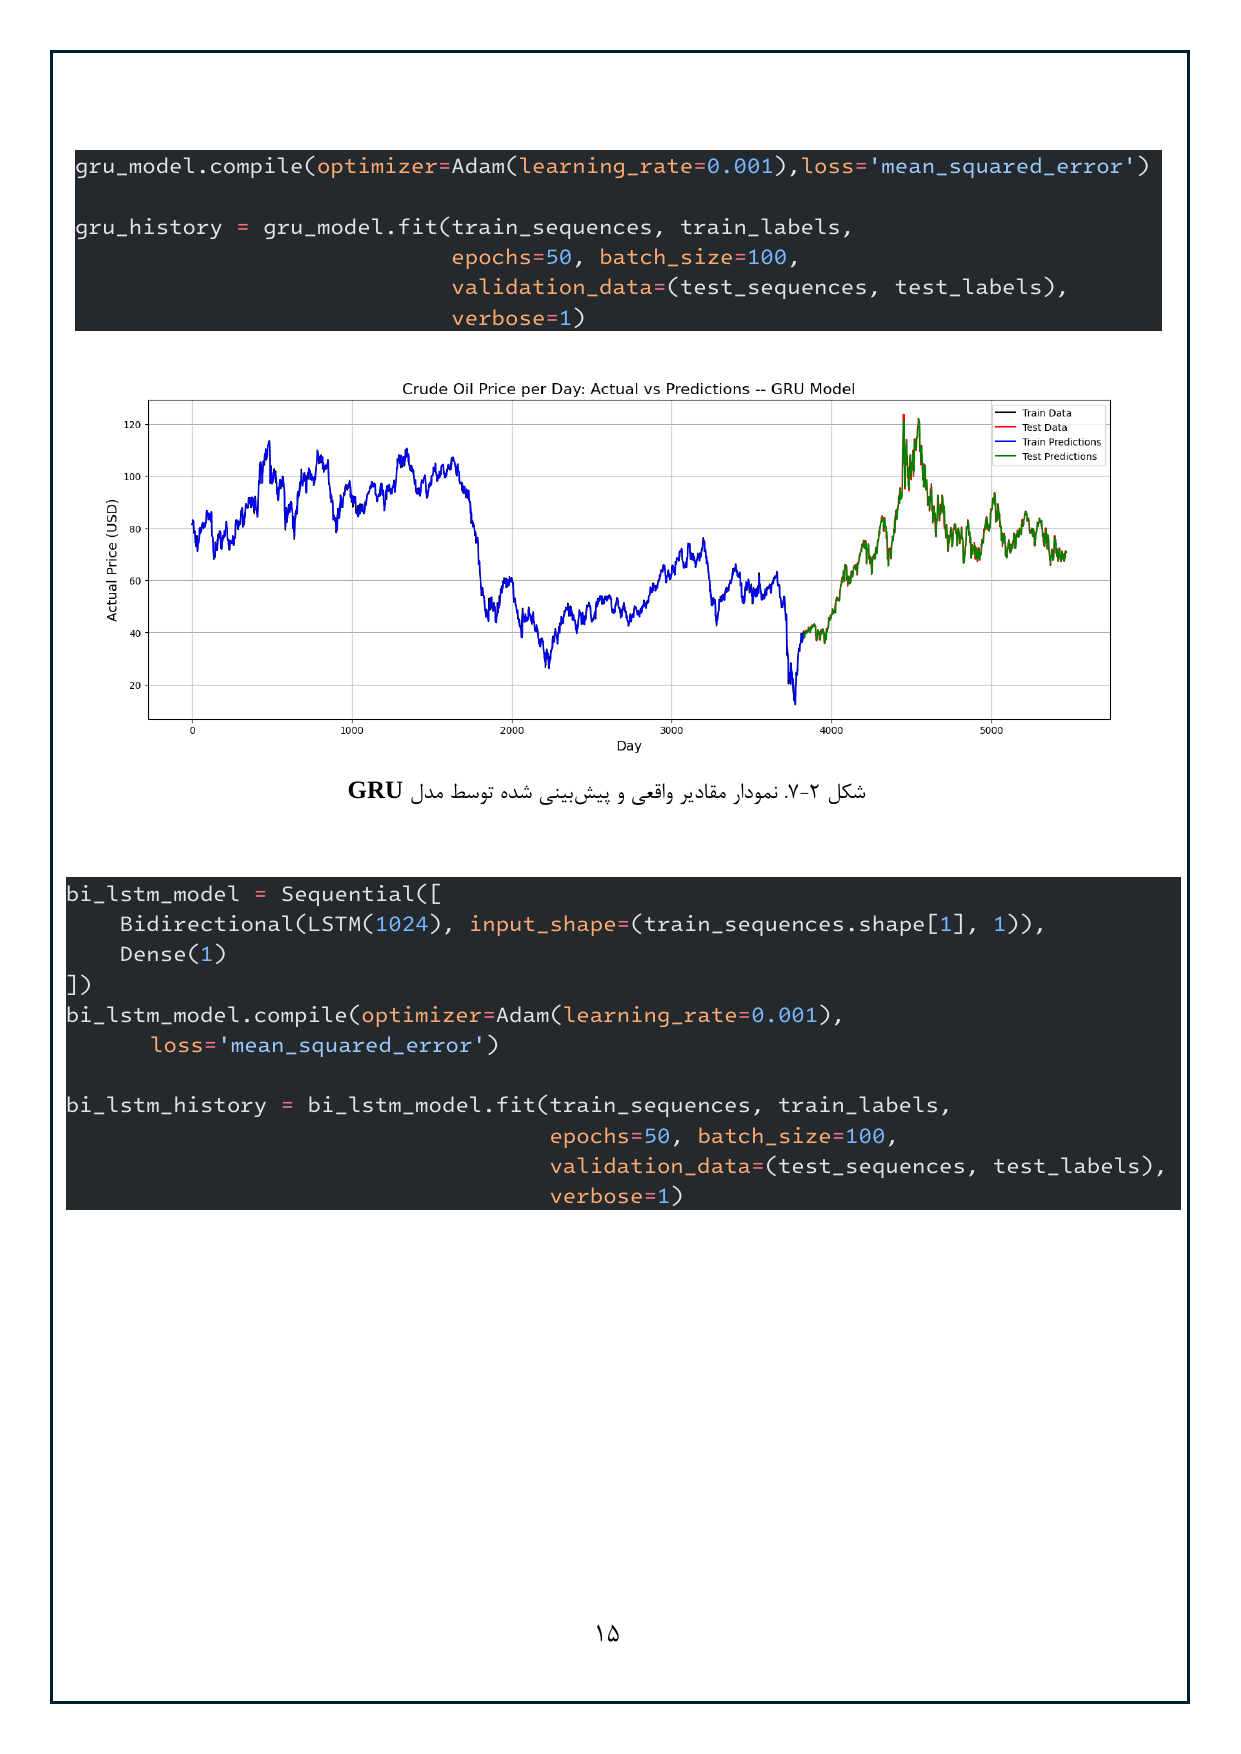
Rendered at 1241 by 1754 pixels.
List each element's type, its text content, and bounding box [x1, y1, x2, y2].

text verbose=1) [75, 301, 1162, 331]
text verbose=1) [66, 1179, 1181, 1210]
picture [100, 376, 1116, 759]
text bi_lstm_model = Sequential([ [66, 877, 1181, 908]
text Dense(1) [66, 938, 1181, 968]
text bi_lstm_history = bi_lstm_model.fit(train_sequences, train_labels, [66, 1089, 1181, 1119]
text bi_lstm_model.compile(optimizer=Adam(learning_rate=0.001), loss='mean_squared_error') [66, 998, 1181, 1059]
text epochs=50, batch_size=100, [75, 241, 1162, 271]
text ]) [66, 968, 1181, 998]
text validation_data=(test_sequences, test_labels), [66, 1149, 1181, 1179]
text gru_model.compile(optimizer=Adam(learning_rate=0.001),loss='mean_squared_error') [75, 150, 1162, 180]
text gru_history = gru_model.fit(train_sequences, train_labels, [75, 210, 1162, 241]
text Bidirectional(LSTM(1024), input_shape=(train_sequences.shape[1], 1)), [66, 908, 1181, 938]
text شکل 2-7. نمودار مقادیر واقعی و پیش‌بینی شده توسط مدل GRU [150, 775, 1063, 807]
text epochs=50, batch_size=100, [66, 1119, 1181, 1149]
text validation_data=(test_sequences, test_labels), [75, 271, 1162, 301]
